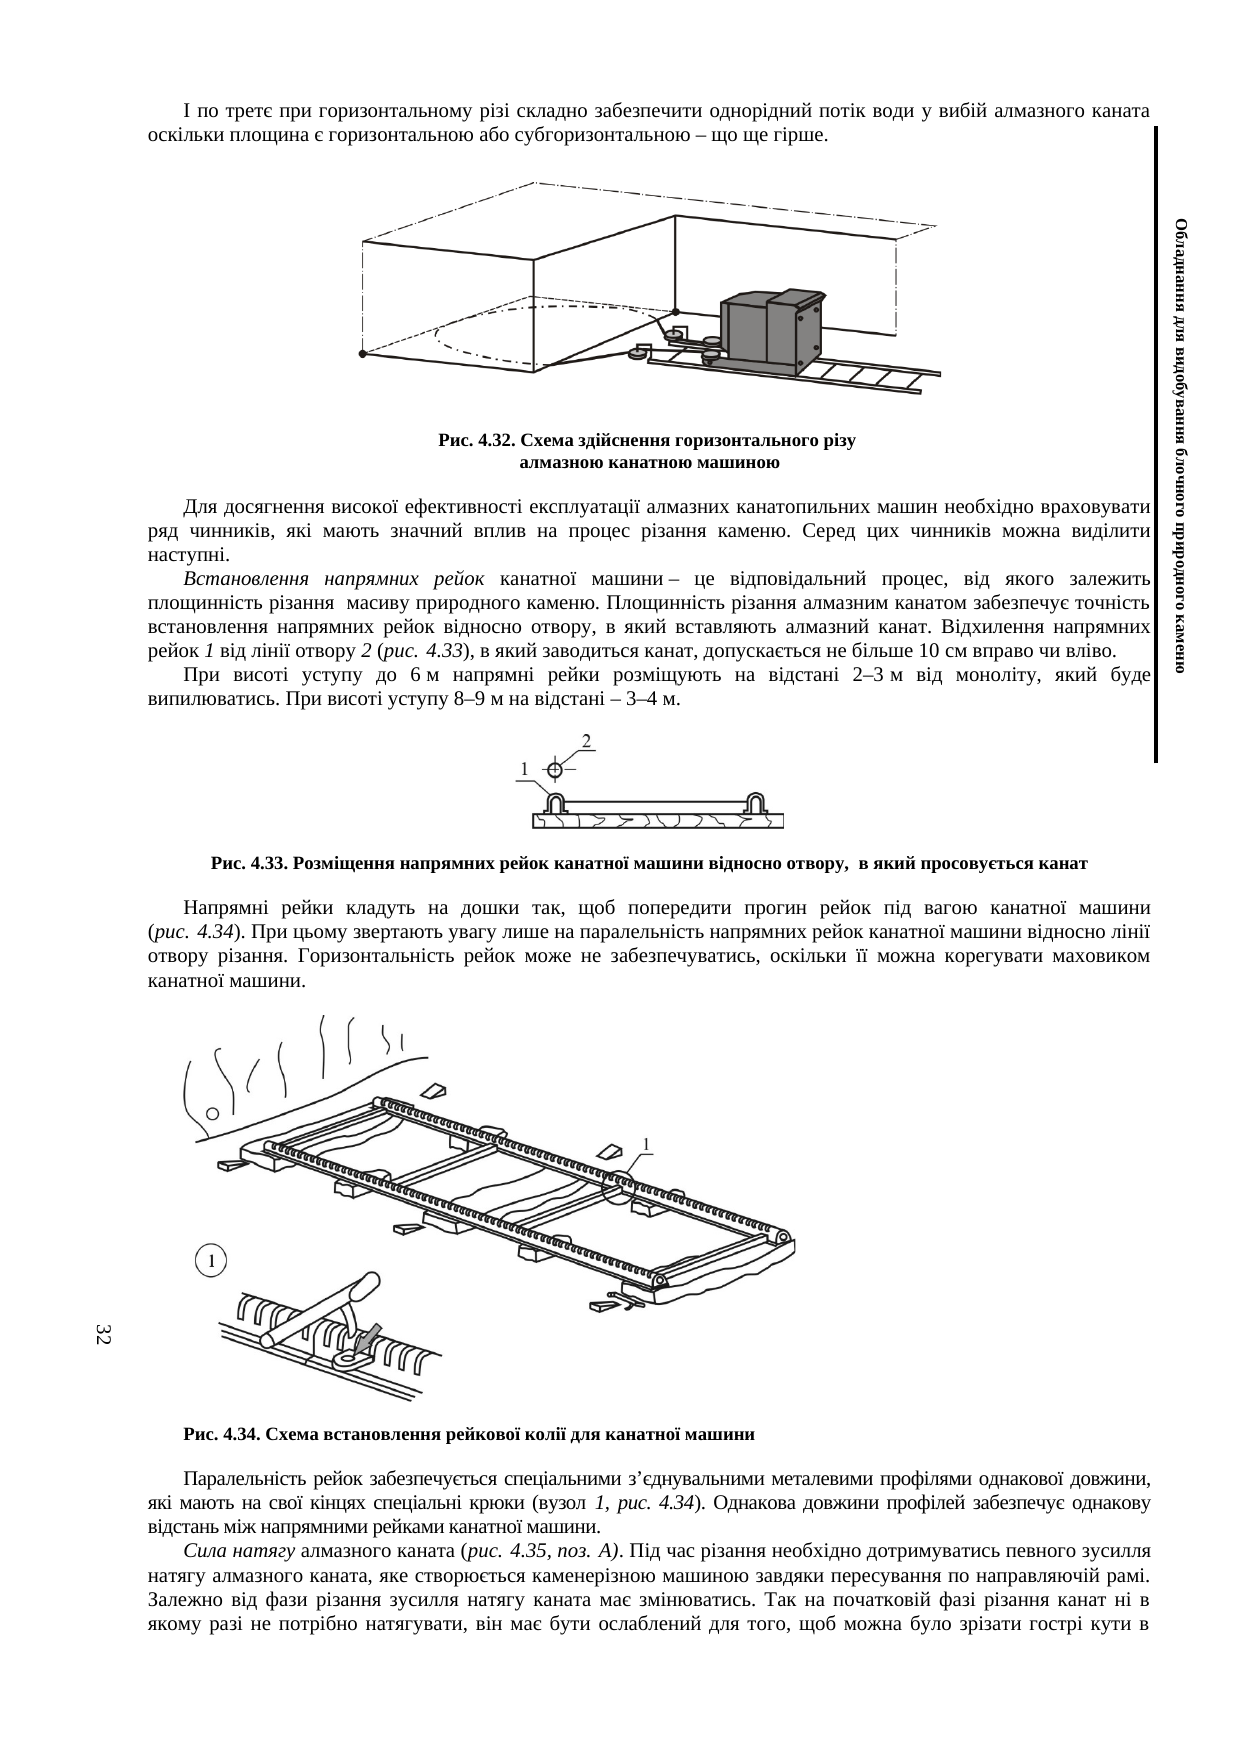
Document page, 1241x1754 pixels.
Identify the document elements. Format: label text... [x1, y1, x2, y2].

text Напрямні рейки кладуть на дошки так, щоб попередити прогин рейок під вагою канатної машини (рис. 4.34). При цьому звертають увагу лише на паралельність напрямних рейок канатної машини відносно лінії отвору різання. Горизонтальність рейок може не забезпечуватись, оскільки її можна корегувати маховиком канатної машини. [148, 895, 1152, 992]
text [148, 1538, 1152, 1635]
text І по третє при горизонтальному різі складно забезпечити однорідний потік води у вибій алмазного каната оскільки площина є горизонтальною або субгоризонтальною – що ще гірше. [148, 98, 1152, 146]
text Рис. 4.34. Схема встановлення рейкової колії для канатної машини [148, 1423, 1152, 1445]
text Паралельність рейок забезпечується спеціальними з’єднувальними металевими профілями однакової довжини, які мають на свої кінцях спеціальні крюки (вузол 1, рис. 4.34). Однакова довжини профілей забезпечує однакову відстань між напрямними рейками канатної машини. [148, 1466, 1152, 1538]
picture [515, 734, 784, 829]
text Рис. 4.33. Розміщення напрямних рейок канатної машини відносно отвору, в який просовується канат [148, 852, 1152, 874]
picture [358, 182, 942, 395]
text Для досягнення високої ефективності експлуатації алмазних канатопильних машин необхідно враховувати ряд чинників, які мають значний вплив на процес різання каменю. Серед цих чинників можна виділити наступні. [148, 494, 1152, 566]
text При висоті уступу до 6 м напрямні рейки розміщують на відстані 2–3 м від моноліту, який буде випилюватись. При висоті уступу 8–9 м на відстані – 3–4 м. [148, 662, 1152, 710]
picture [183, 1015, 796, 1402]
list Рис. 4.32. Схема здійснення горизонтального різу алмазною канатною машиною [148, 429, 1152, 472]
text Встановлення напрямних рейок канатної машини – це відповідальний процес, від якого залежить площинність різання масиву природного каменю. Площинність різання алмазним канатом забезпечує точність встановлення напрямних рейок відносно отвору, в який вставляють алмазний канат. Відхилення напрямних рейок 1 від лінії отвору 2 (рис. 4.33), в який заводиться канат, допускається не більше 10 см вправо чи вліво. [148, 566, 1152, 662]
